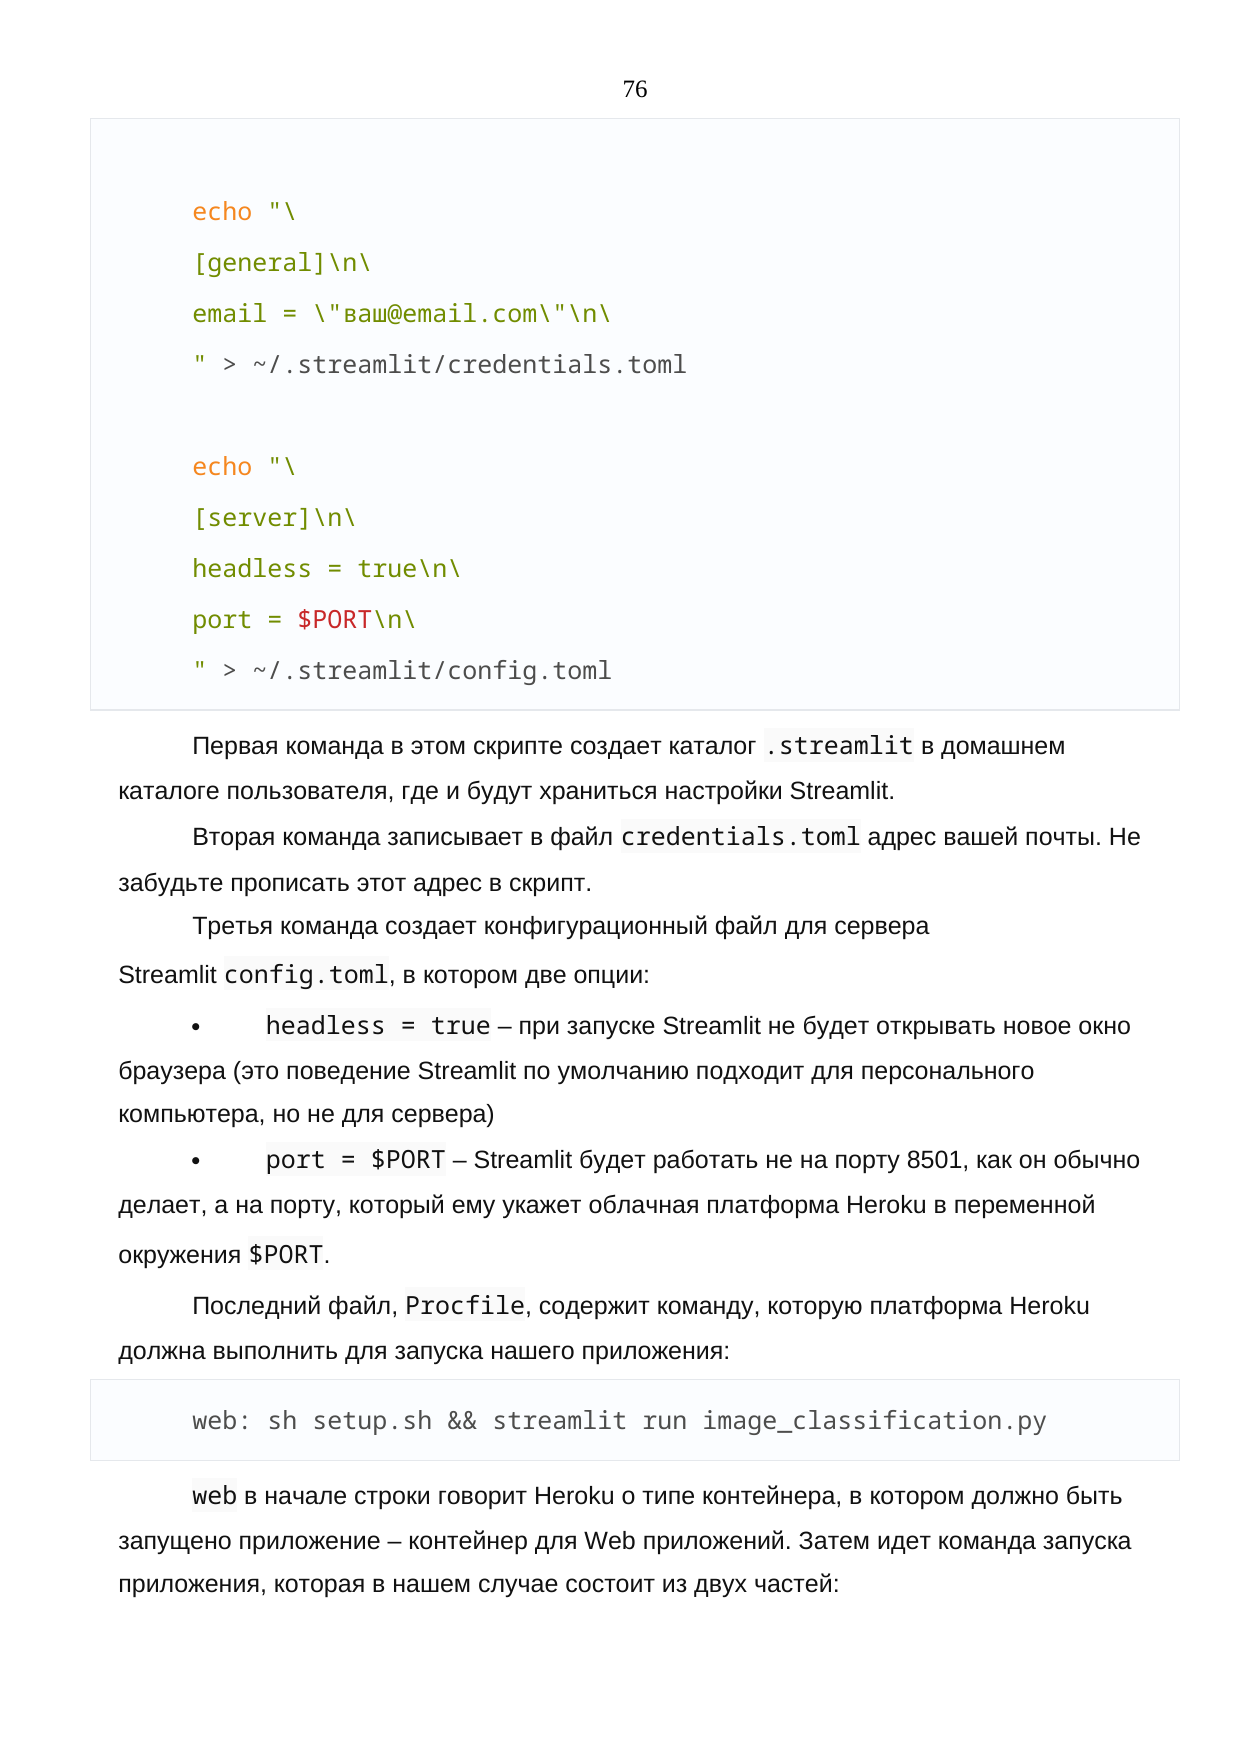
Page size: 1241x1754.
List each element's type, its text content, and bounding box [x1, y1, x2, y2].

text echo "\ [91, 169, 1179, 220]
text web: sh setup.sh && streamlit run image_classification.py [91, 1380, 1179, 1460]
text " > ~/.streamlit/credentials.toml [91, 322, 1179, 373]
text Последний файл, Procfile, содержит команду, которую платформа Heroku должна выполнить для запуска нашего приложения: [118, 1287, 1152, 1364]
text Вторая команда записывает в файл credentials.toml адрес вашей почты. Не забудьте прописать этот адрес в скрипт. [118, 819, 1152, 896]
text headless = true\n\ [91, 526, 1179, 577]
text [general]\n\ [91, 220, 1179, 271]
text Третья команда создает конфигурационный файл для сервера Streamlit config.toml, в котором две опции: [118, 911, 1152, 990]
text Первая команда в этом скрипте создает каталог .streamlit в домашнем каталоге пользователя, где и будут храниться настройки Streamlit. [118, 727, 1152, 805]
text web в начале строки говорит Heroku о типе контейнера, в котором должно быть запущено приложение – контейнер для Web приложений. Затем идет команда запуска приложения, которая в нашем случае состоит из двух частей: [118, 1478, 1152, 1598]
text [server]\n\ [91, 475, 1179, 526]
text port = $PORT\n\ [91, 577, 1179, 628]
text email = \"ваш@email.com\"\n\ [91, 271, 1179, 322]
list port = $PORT – Streamlit будет работать не на порту 8501, как он обычно делает, а на порту, который ему укажет облачная платформа Heroku в переменной окружения $PORT. [118, 1142, 1152, 1270]
text " > ~/.streamlit/config.toml [91, 628, 1179, 709]
list headless = true – при запуске Streamlit не будет открывать новое окно браузера (это поведение Streamlit по умолчанию подходит для персонального компьютера, но не для сервера) [118, 1007, 1152, 1128]
text echo "\ [91, 424, 1179, 475]
